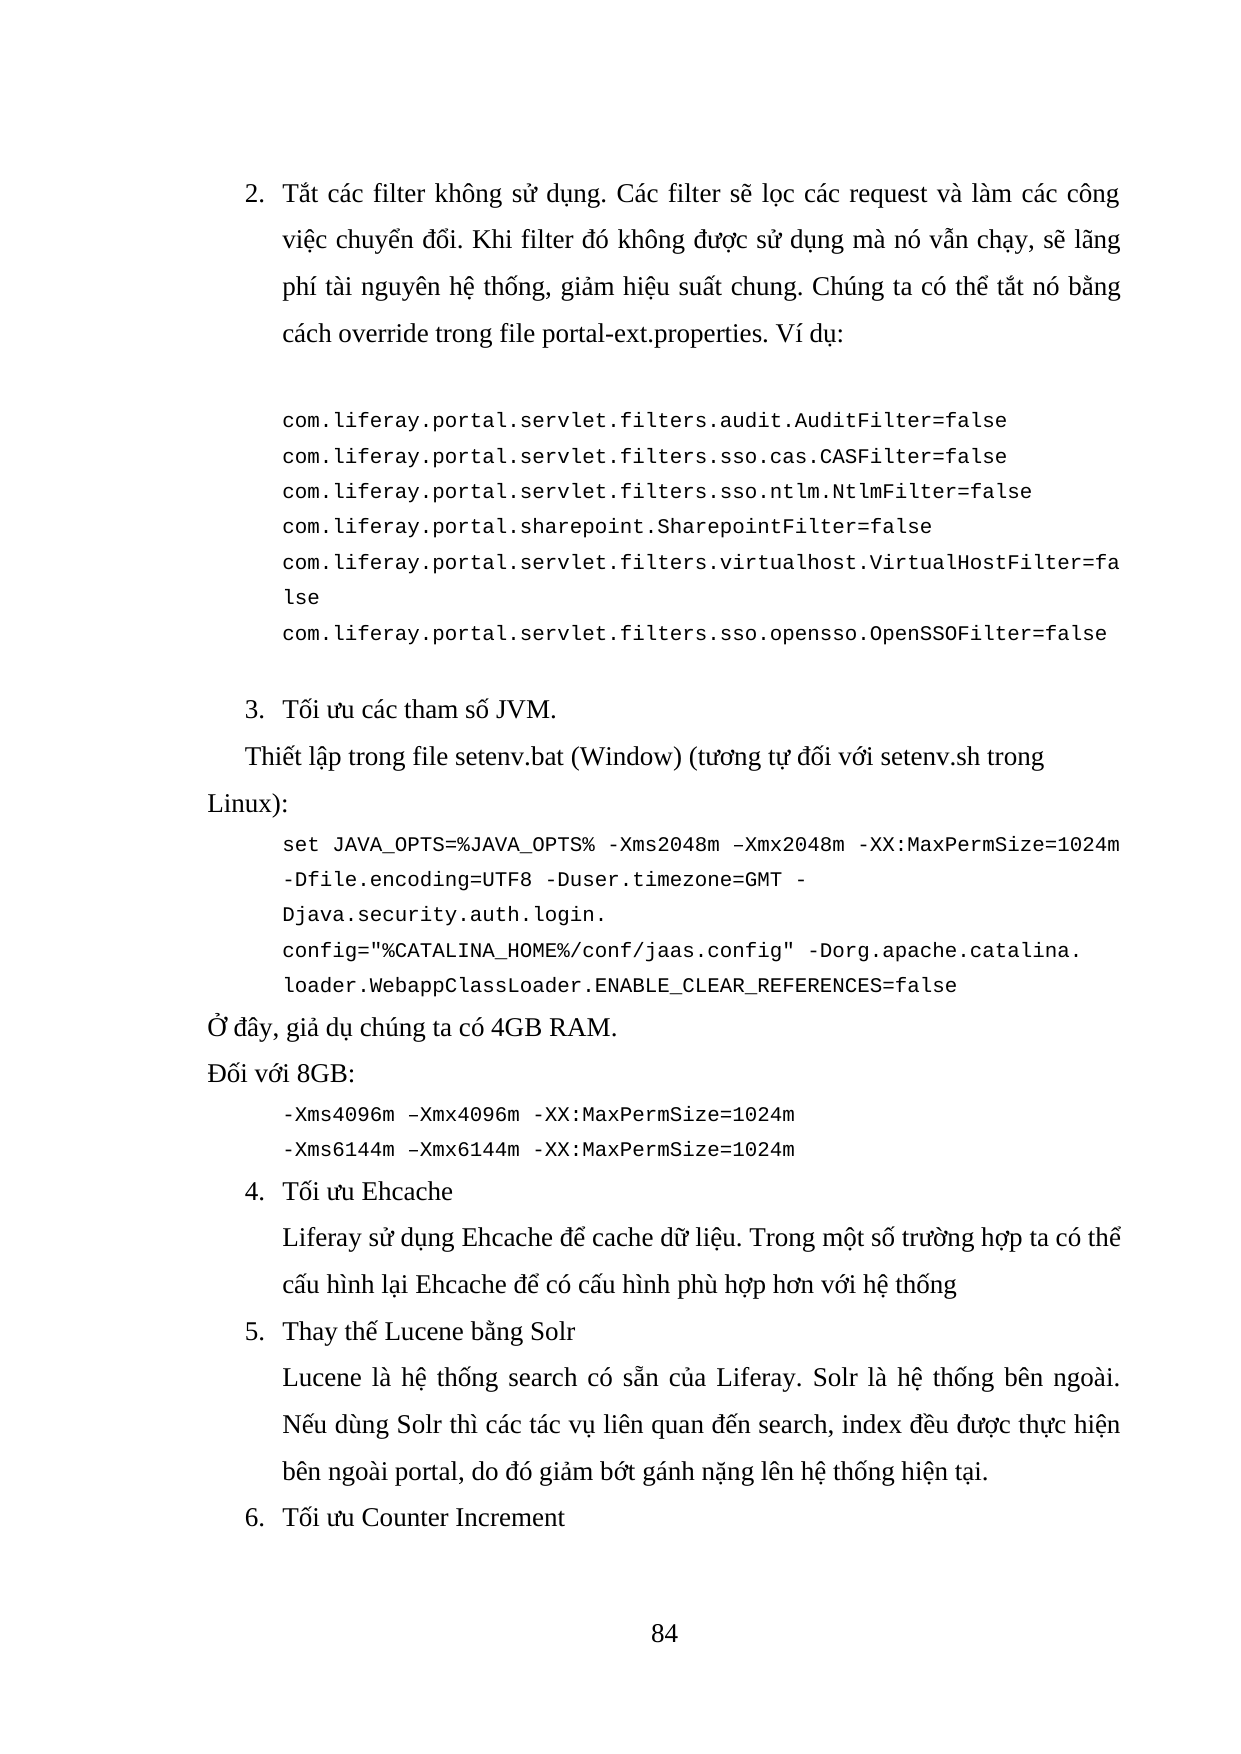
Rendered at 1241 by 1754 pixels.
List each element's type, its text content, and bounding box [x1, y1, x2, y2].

text -Dfile.encoding=UTF8 -Duser.timezone=GMT -Djava.security.auth.login. [282, 869, 1122, 928]
list Tối ưu Counter Increment [244, 1502, 1122, 1533]
list com.liferay.portal.sharepoint.SharepointFilter=false [282, 517, 1122, 540]
text loader.WebappClassLoader.ENABLE_CLEAR_REFERENCES=false [282, 975, 1122, 999]
list Tắt các filter không sử dụng. Các filter sẽ lọc các request và làm các công việc chuyển đổi. Khi filter đó không được sử dụng mà nó vẫn chạy, sẽ lãng phí tài nguyên hệ thống, giảm hiệu suất chung. Chúng ta có thể tắt nó bằng cách override trong file portal-ext.properties. Ví dụ: [244, 177, 1122, 348]
list com.liferay.portal.servlet.filters.virtualhost.VirtualHostFilter=false [282, 552, 1122, 611]
list Thay thế Lucene bằng Solr [244, 1315, 1122, 1346]
list Lucene là hệ thống search có sẵn của Liferay. Solr là hệ thống bên ngoài. Nếu dùng Solr thì các tác vụ liên quan đến search, index đều được thực hiện bên ngoài portal, do đó giảm bớt gánh nặng lên hệ thống hiện tại. [282, 1362, 1122, 1486]
text config="%CATALINA_HOME%/conf/jaas.config" -Dorg.apache.catalina. [282, 940, 1122, 963]
text -Xms4096m –Xmx4096m -XX:MaxPermSize=1024m [282, 1104, 1122, 1128]
list Tối ưu Ehcache [244, 1175, 1122, 1206]
list com.liferay.portal.servlet.filters.audit.AuditFilter=false [282, 410, 1122, 434]
list com.liferay.portal.servlet.filters.sso.ntlm.NtlmFilter=false [282, 481, 1122, 505]
text set JAVA_OPTS=%JAVA_OPTS% -Xms2048m –Xmx2048m -XX:MaxPermSize=1024m [282, 834, 1122, 857]
text Đối với 8GB: [207, 1057, 1122, 1088]
text -Xms6144m –Xmx6144m -XX:MaxPermSize=1024m [282, 1139, 1122, 1163]
list com.liferay.portal.servlet.filters.sso.cas.CASFilter=false [282, 446, 1122, 469]
text Ở đây, giả dụ chúng ta có 4GB RAM. [207, 1011, 1122, 1042]
list Tối ưu các tham số JVM. [244, 694, 1122, 725]
text Thiết lập trong file setenv.bat (Window) (tương tự đối với setenv.sh trong Linux): [207, 740, 1122, 818]
list com.liferay.portal.servlet.filters.sso.opensso.OpenSSOFilter=false [282, 623, 1122, 646]
list Liferay sử dụng Ehcache để cache dữ liệu. Trong một số trường hợp ta có thể cấu hình lại Ehcache để có cấu hình phù hợp hơn với hệ thống [282, 1222, 1122, 1299]
